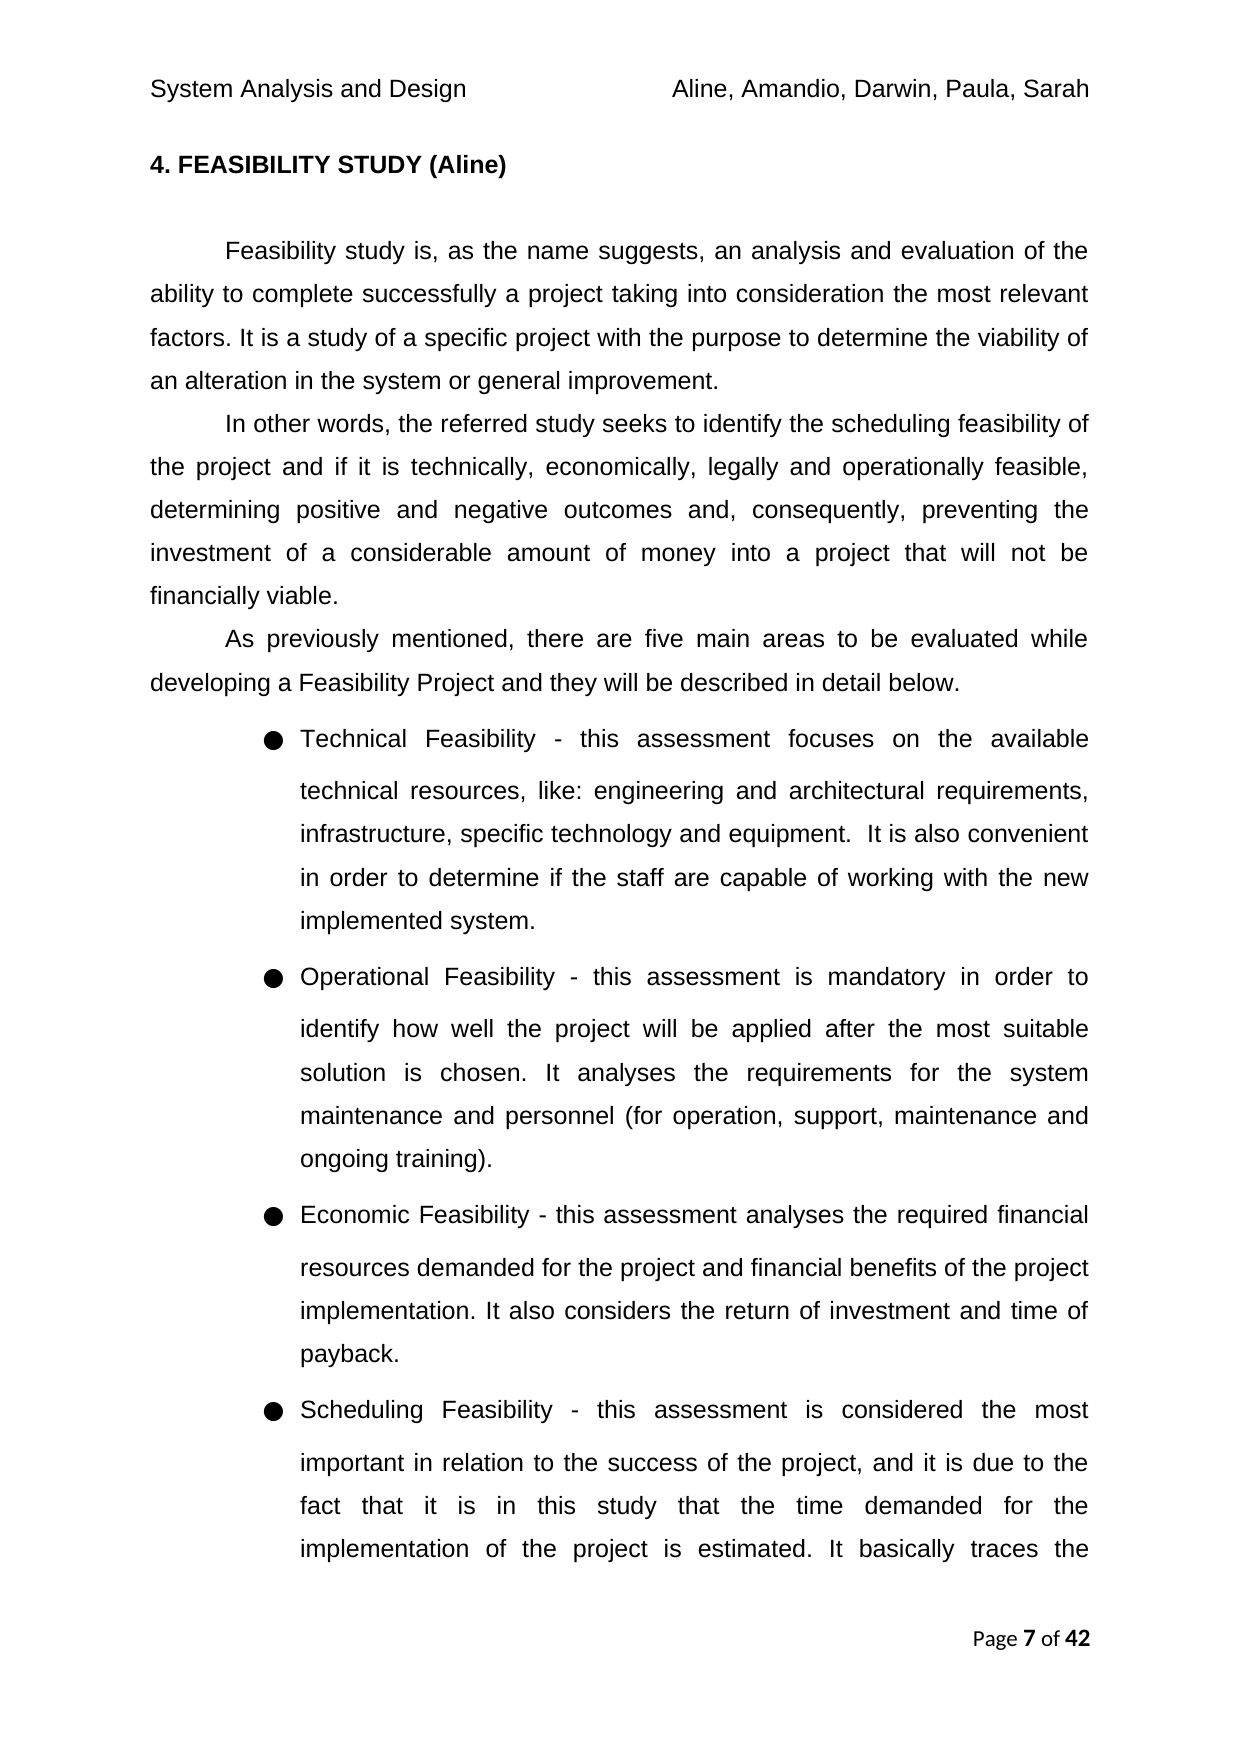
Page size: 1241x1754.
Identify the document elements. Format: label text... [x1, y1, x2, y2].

text In other words, the referred study seeks to identify the scheduling feasibility of the project and if it is technically, economically, legally and operationally feasible, determining positive and negative outcomes and, consequently, preventing the investment of a considerable amount of money into a project that will not be financially viable. [150, 409, 1090, 610]
text As previously mentioned, there are five main areas to be evaluated while developing a Feasibility Project and they will be described in detail below. [150, 624, 1090, 696]
list Operational Feasibility - this assessment is mandatory in order to identify how well the project will be applied after the most suitable solution is chosen. It analyses the requirements for the system maintenance and personnel (for operation, support, maintenance and ongoing training). [262, 949, 1090, 1172]
list Economic Feasibility - this assessment analyses the required financial resources demanded for the project and financial benefits of the project implementation. It also considers the return of investment and time of payback. [262, 1187, 1090, 1367]
subtitle 4. FEASIBILITY STUDY (Aline) [150, 150, 1090, 179]
text Feasibility study is, as the name suggests, an analysis and evaluation of the ability to complete successfully a project taking into consideration the most relevant factors. It is a study of a specific project with the purpose to determine the viability of an alteration in the system or general improvement. [150, 236, 1090, 394]
list Technical Feasibility - this assessment focuses on the available technical resources, like: engineering and architectural requirements, infrastructure, specific technology and equipment. It is also convenient in order to determine if the staff are capable of working with the new implemented system. [262, 711, 1090, 934]
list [262, 1382, 1090, 1562]
